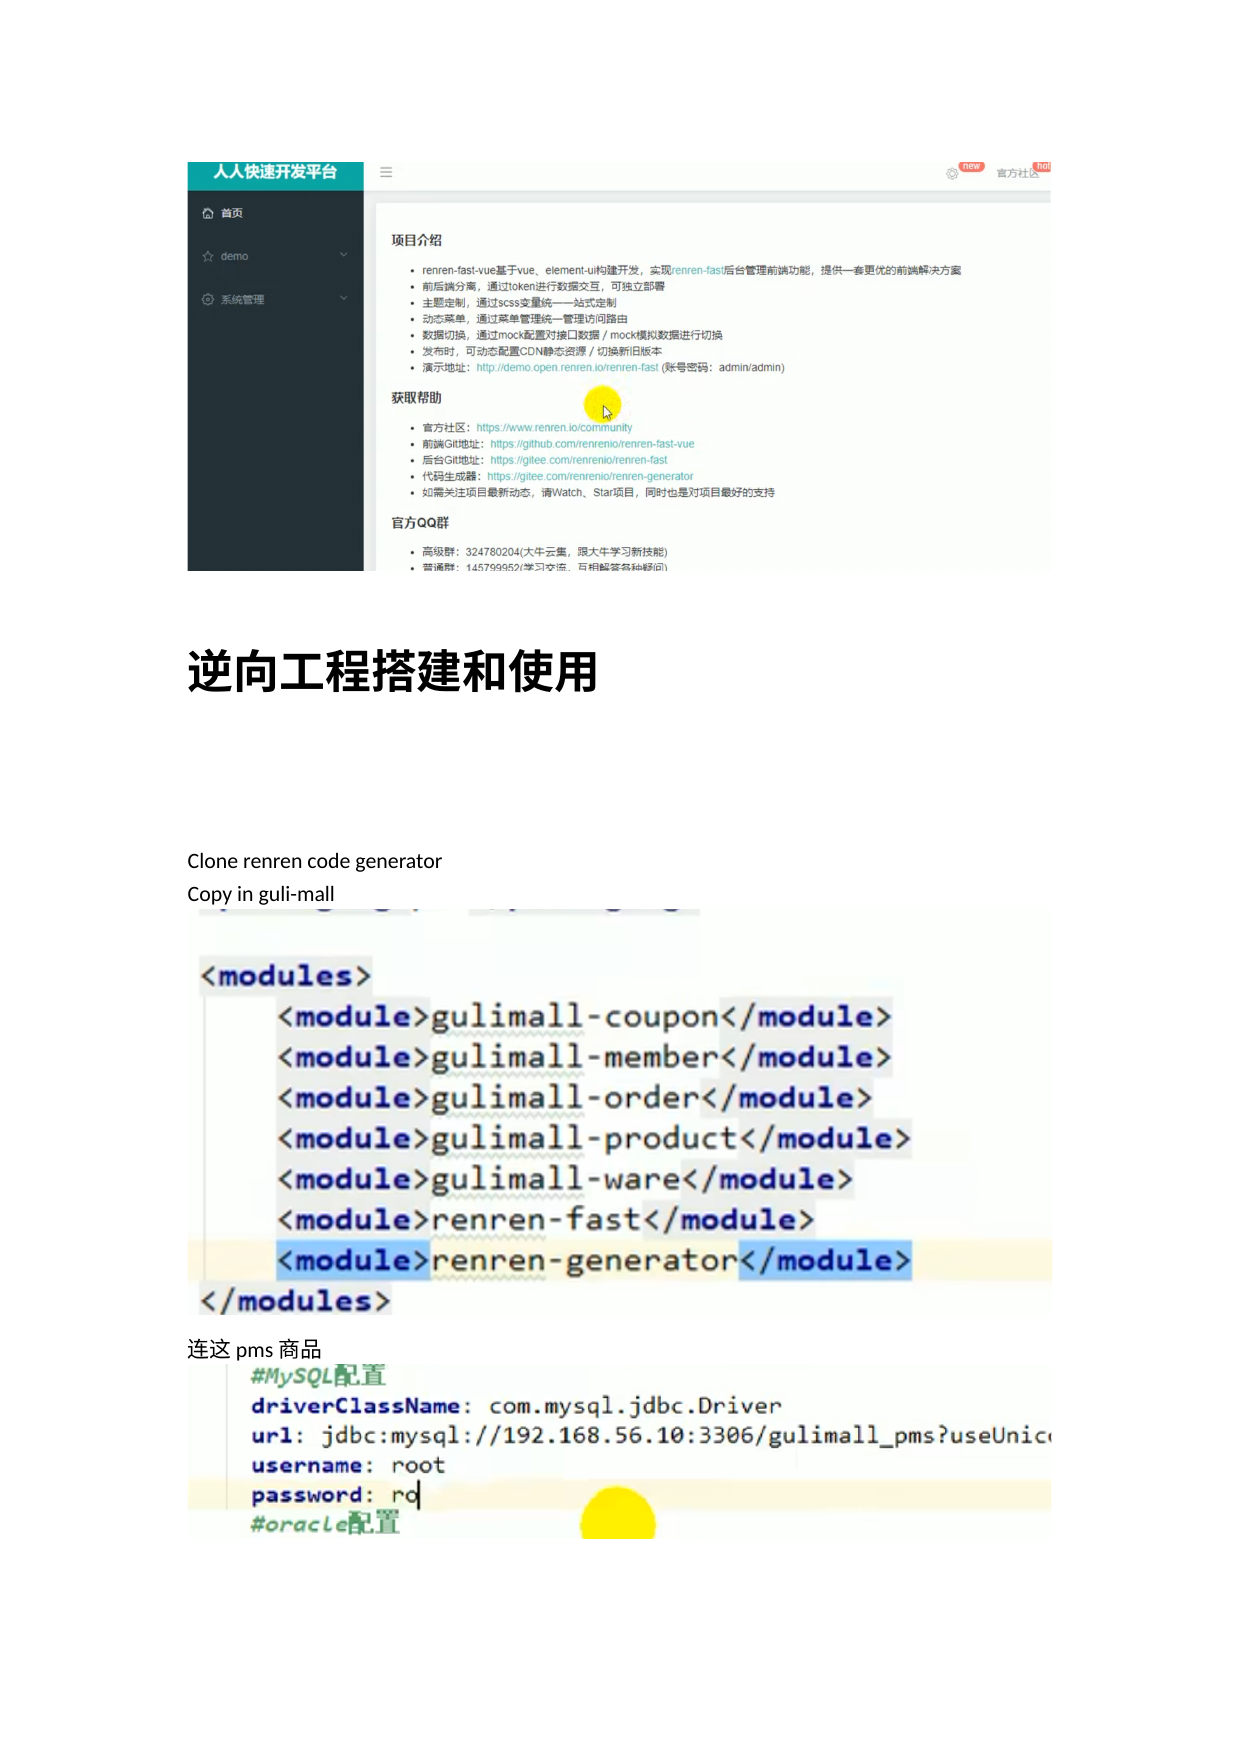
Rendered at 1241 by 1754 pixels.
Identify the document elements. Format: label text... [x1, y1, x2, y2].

subtitle 逆向工程搭建和使用 [187, 620, 1053, 717]
text Copy in guli-mall [187, 877, 1053, 909]
picture [187, 909, 1053, 1315]
picture [187, 162, 1051, 571]
text Clone renren code generator [187, 844, 1053, 877]
picture [187, 1364, 1052, 1539]
text 连这pms 商品 [187, 1332, 1053, 1364]
